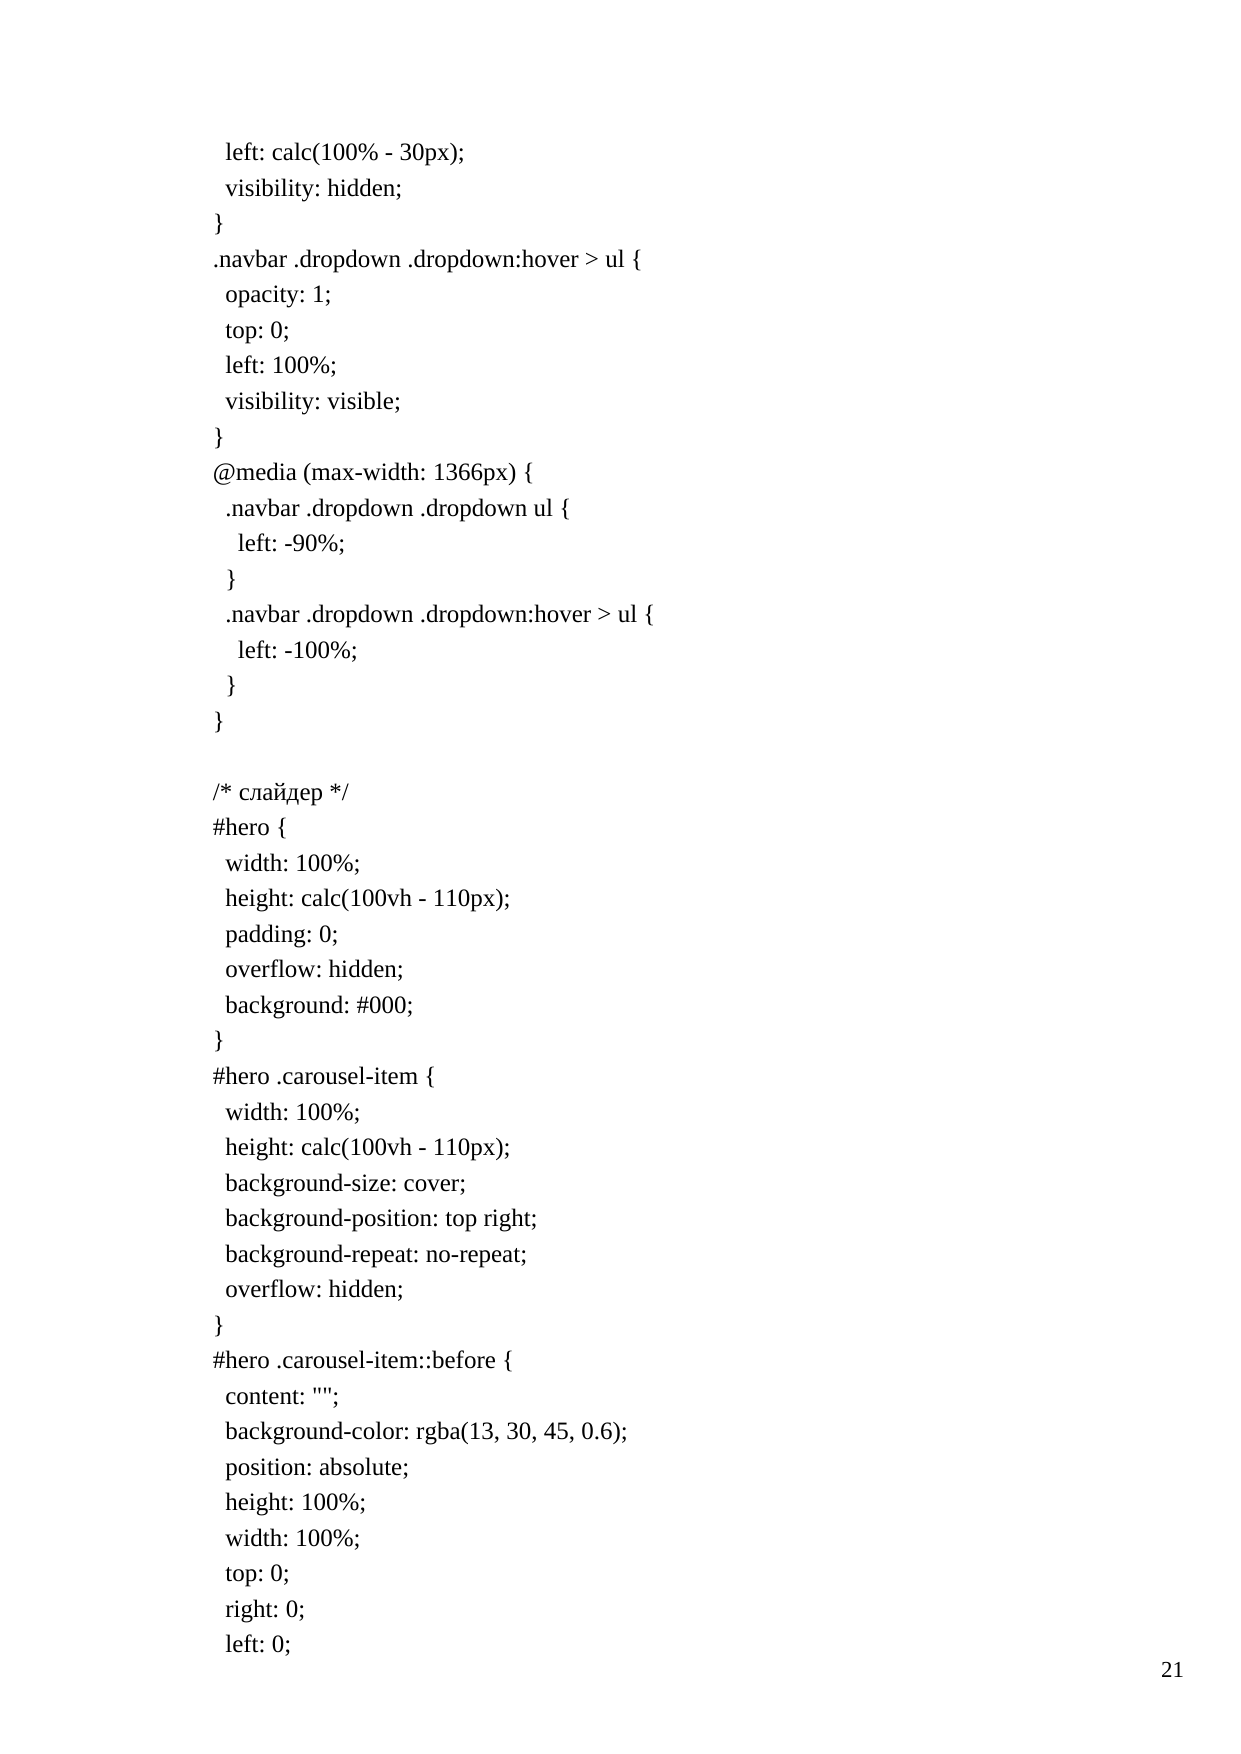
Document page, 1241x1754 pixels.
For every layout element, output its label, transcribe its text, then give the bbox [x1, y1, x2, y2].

title content: ""; [213, 1381, 1194, 1409]
title visibility: visible; [213, 386, 1194, 415]
title overflow: hidden; [213, 1274, 1194, 1303]
title left: -90%; [213, 528, 1194, 557]
title background-color: rgba(13, 30, 45, 0.6); [213, 1416, 1194, 1445]
title } [213, 208, 1194, 237]
title height: calc(100vh - 110px); [213, 1132, 1194, 1161]
title height: calc(100vh - 110px); [213, 883, 1194, 912]
title } [213, 564, 1194, 592]
title background: #000; [213, 990, 1194, 1019]
title } [213, 670, 1194, 699]
title left: calc(100% - 30px); [213, 137, 1194, 166]
title visibility: hidden; [213, 173, 1194, 202]
title position: absolute; [213, 1452, 1194, 1481]
title #hero .carousel-item::before { [213, 1345, 1194, 1374]
title #hero { [213, 812, 1194, 841]
title padding: 0; [213, 919, 1194, 948]
title } [213, 1310, 1194, 1338]
title width: 100%; [213, 1523, 1194, 1552]
title #hero .carousel-item { [213, 1061, 1194, 1090]
title background-position: top right; [213, 1203, 1194, 1232]
title overflow: hidden; [213, 954, 1194, 983]
title } [213, 1026, 1194, 1054]
title } [213, 422, 1194, 450]
title right: 0; [213, 1594, 1194, 1623]
title background-repeat: no-repeat; [213, 1239, 1194, 1267]
title opacity: 1; [213, 279, 1194, 308]
title .navbar .dropdown .dropdown:hover > ul { [213, 599, 1194, 628]
title /* слайдер */ [213, 777, 1194, 806]
title width: 100%; [213, 1097, 1194, 1125]
title left: 0; [213, 1629, 1194, 1658]
title top: 0; [213, 1558, 1194, 1587]
title left: 100%; [213, 351, 1194, 379]
title width: 100%; [213, 848, 1194, 877]
title .navbar .dropdown .dropdown ul { [213, 493, 1194, 521]
title top: 0; [213, 315, 1194, 344]
title @media (max-width: 1366px) { [213, 457, 1194, 486]
title background-size: cover; [213, 1168, 1194, 1196]
title left: -100%; [213, 635, 1194, 663]
title .navbar .dropdown .dropdown:hover > ul { [213, 244, 1194, 273]
title height: 100%; [213, 1487, 1194, 1516]
title } [213, 706, 1194, 734]
